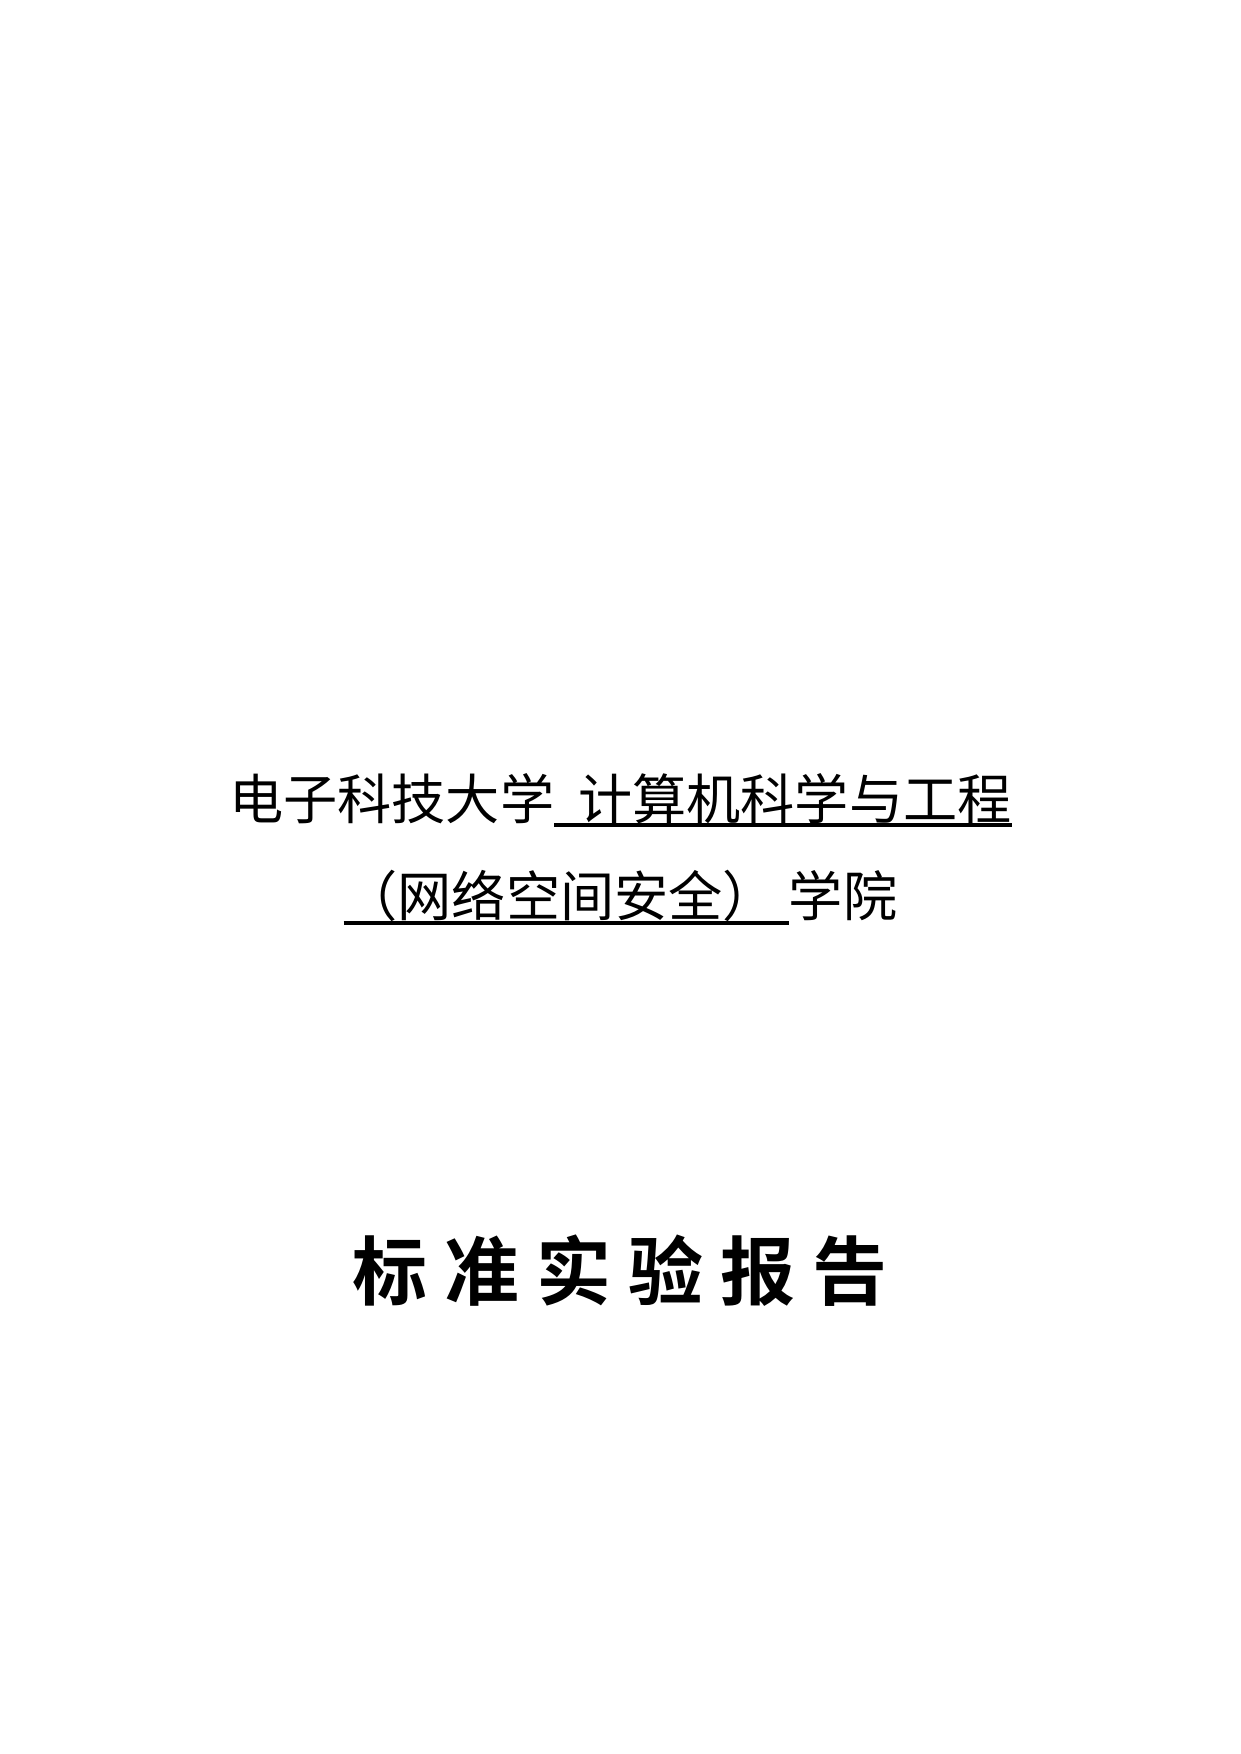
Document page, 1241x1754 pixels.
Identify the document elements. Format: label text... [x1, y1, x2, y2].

text 电子科技大学 计算机科学与工程（网络空间安全） 学院 [187, 747, 1053, 942]
text 标 准 实 验 报 告 [187, 1202, 1053, 1332]
